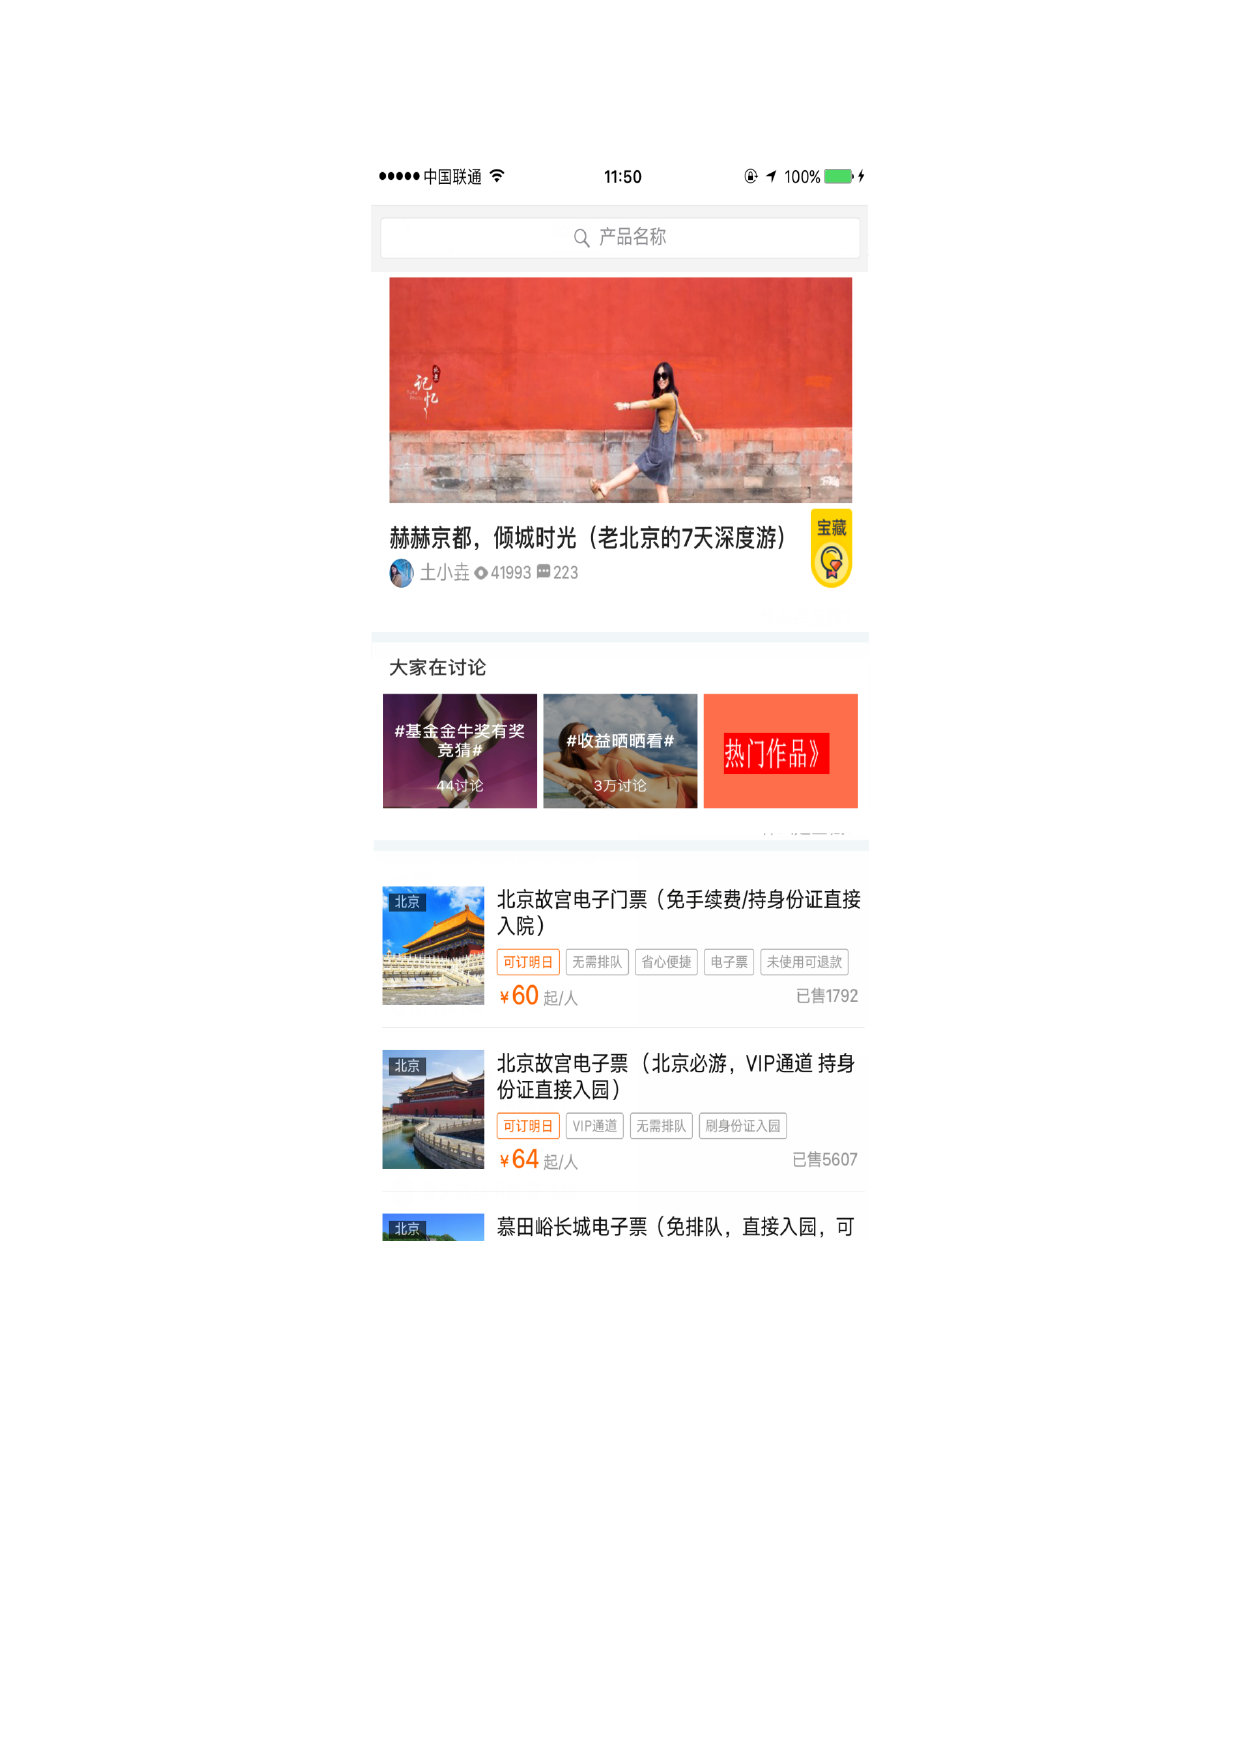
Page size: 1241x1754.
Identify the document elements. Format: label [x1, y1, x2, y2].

picture [371, 162, 870, 1241]
